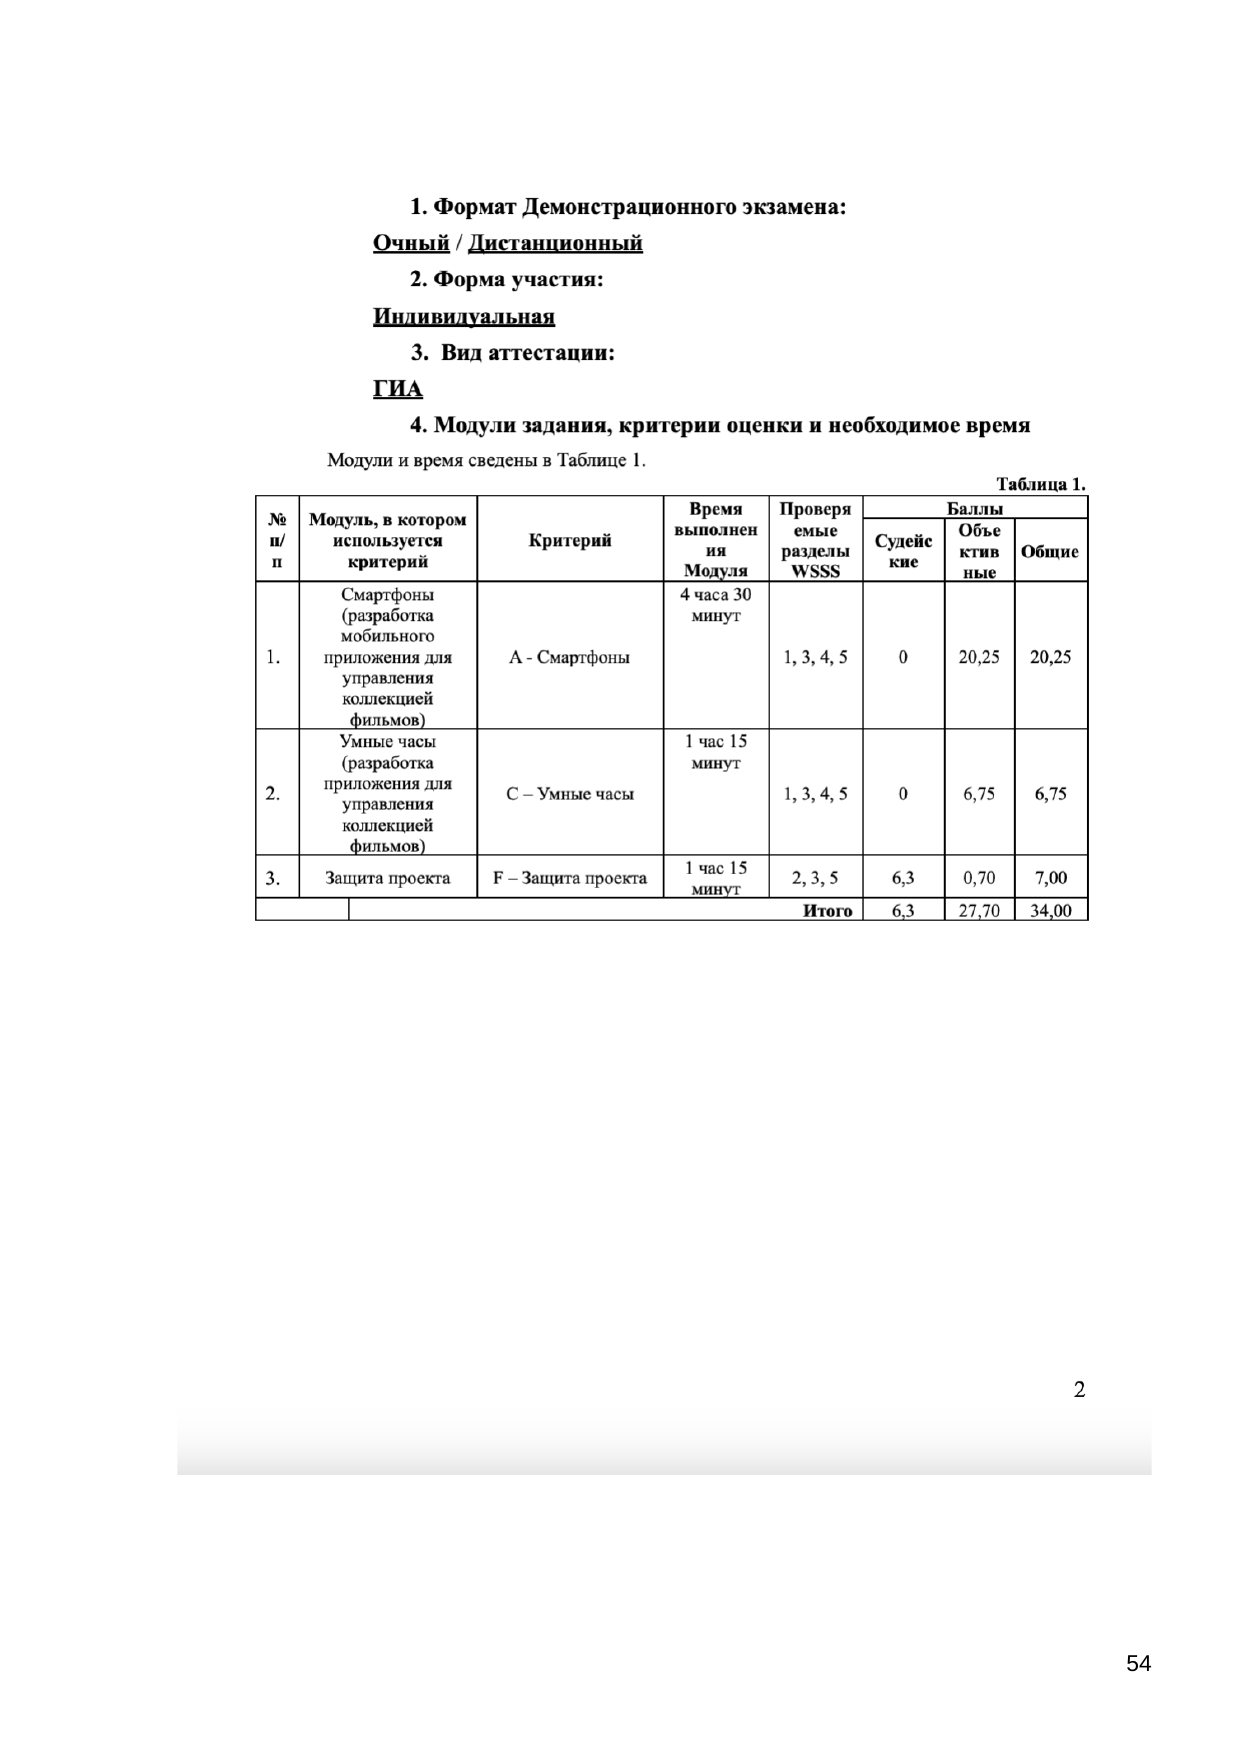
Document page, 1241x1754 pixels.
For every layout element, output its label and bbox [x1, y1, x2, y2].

picture [177, 118, 1152, 1475]
